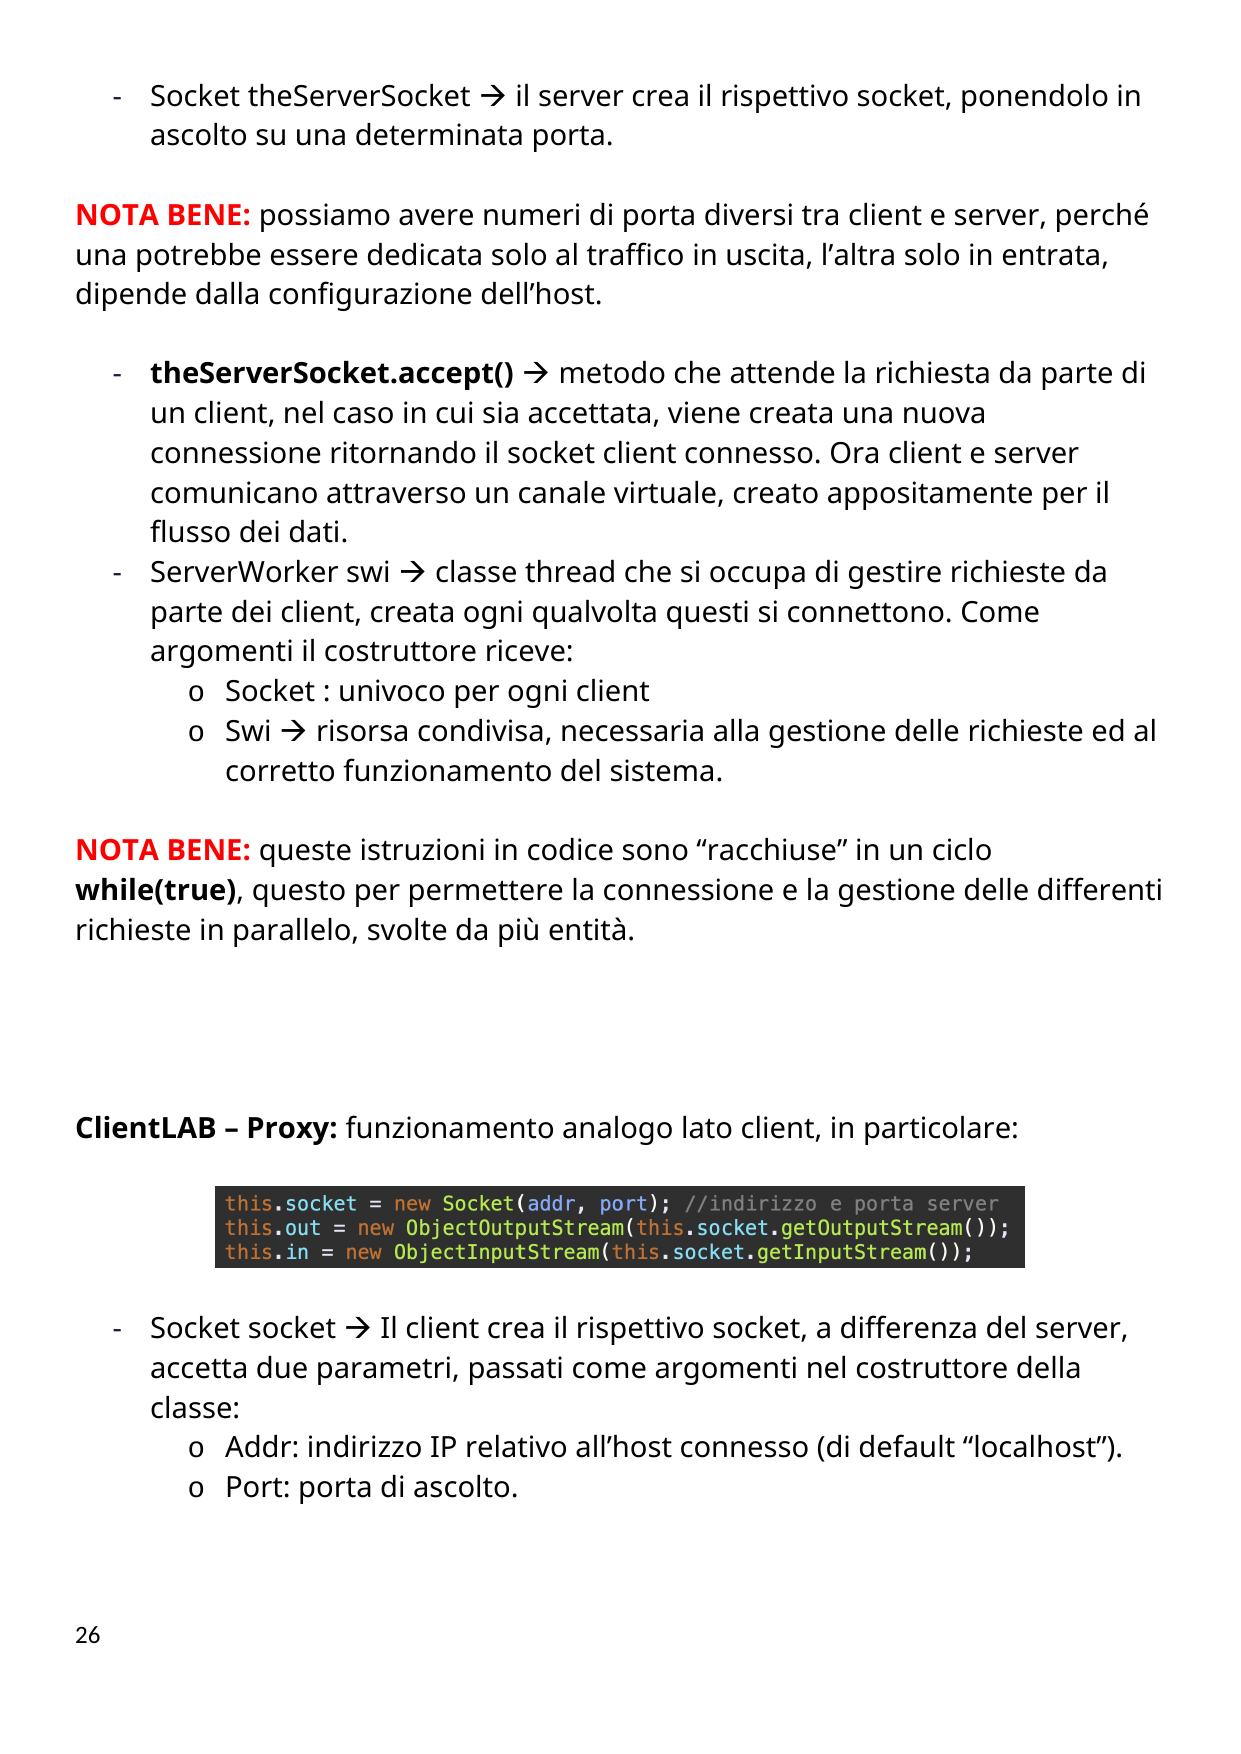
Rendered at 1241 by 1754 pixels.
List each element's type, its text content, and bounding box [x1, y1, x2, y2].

list Socket : univoco per ogni client [187, 670, 1165, 710]
list theServerSocket.accept() metodo che attende la richiesta da parte di un client, nel caso in cui sia accettata, viene creata una nuova connessione ritornando il socket client connesso. Ora client e server comunicano attraverso un canale virtuale, creato appositamente per il flusso dei dati. [112, 353, 1165, 551]
text NOTA BENE: queste istruzioni in codice sono “racchiuse” in un ciclo while(true), questo per permettere la connessione e la gestione delle differenti richieste in parallelo, svolte da più entità. [75, 829, 1165, 948]
text ClientLAB – Proxy: funzionamento analogo lato client, in particolare: [75, 1107, 1165, 1147]
text NOTA BENE: possiamo avere numeri di porta diversi tra client e server, perché una potrebbe essere dedicata solo al traffico in uscita, l’altra solo in entrata, dipende dalla configurazione dell’host. [75, 194, 1165, 313]
picture [215, 1186, 1025, 1268]
list Socket socket Il client crea il rispettivo socket, a differenza del server, accetta due parametri, passati come argomenti nel costruttore della classe: [112, 1308, 1165, 1427]
list Addr: indirizzo IP relativo all’host connesso (di default “localhost”). [187, 1427, 1165, 1467]
list Swi risorsa condivisa, necessaria alla gestione delle richieste ed al corretto funzionamento del sistema. [187, 710, 1165, 790]
list Socket theServerSocket il server crea il rispettivo socket, ponendolo in ascolto su una determinata porta. [112, 75, 1165, 154]
list Port: porta di ascolto. [187, 1467, 1165, 1507]
list ServerWorker swi classe thread che si occupa di gestire richieste da parte dei client, creata ogni qualvolta questi si connettono. Come argomenti il costruttore riceve: [112, 551, 1165, 670]
